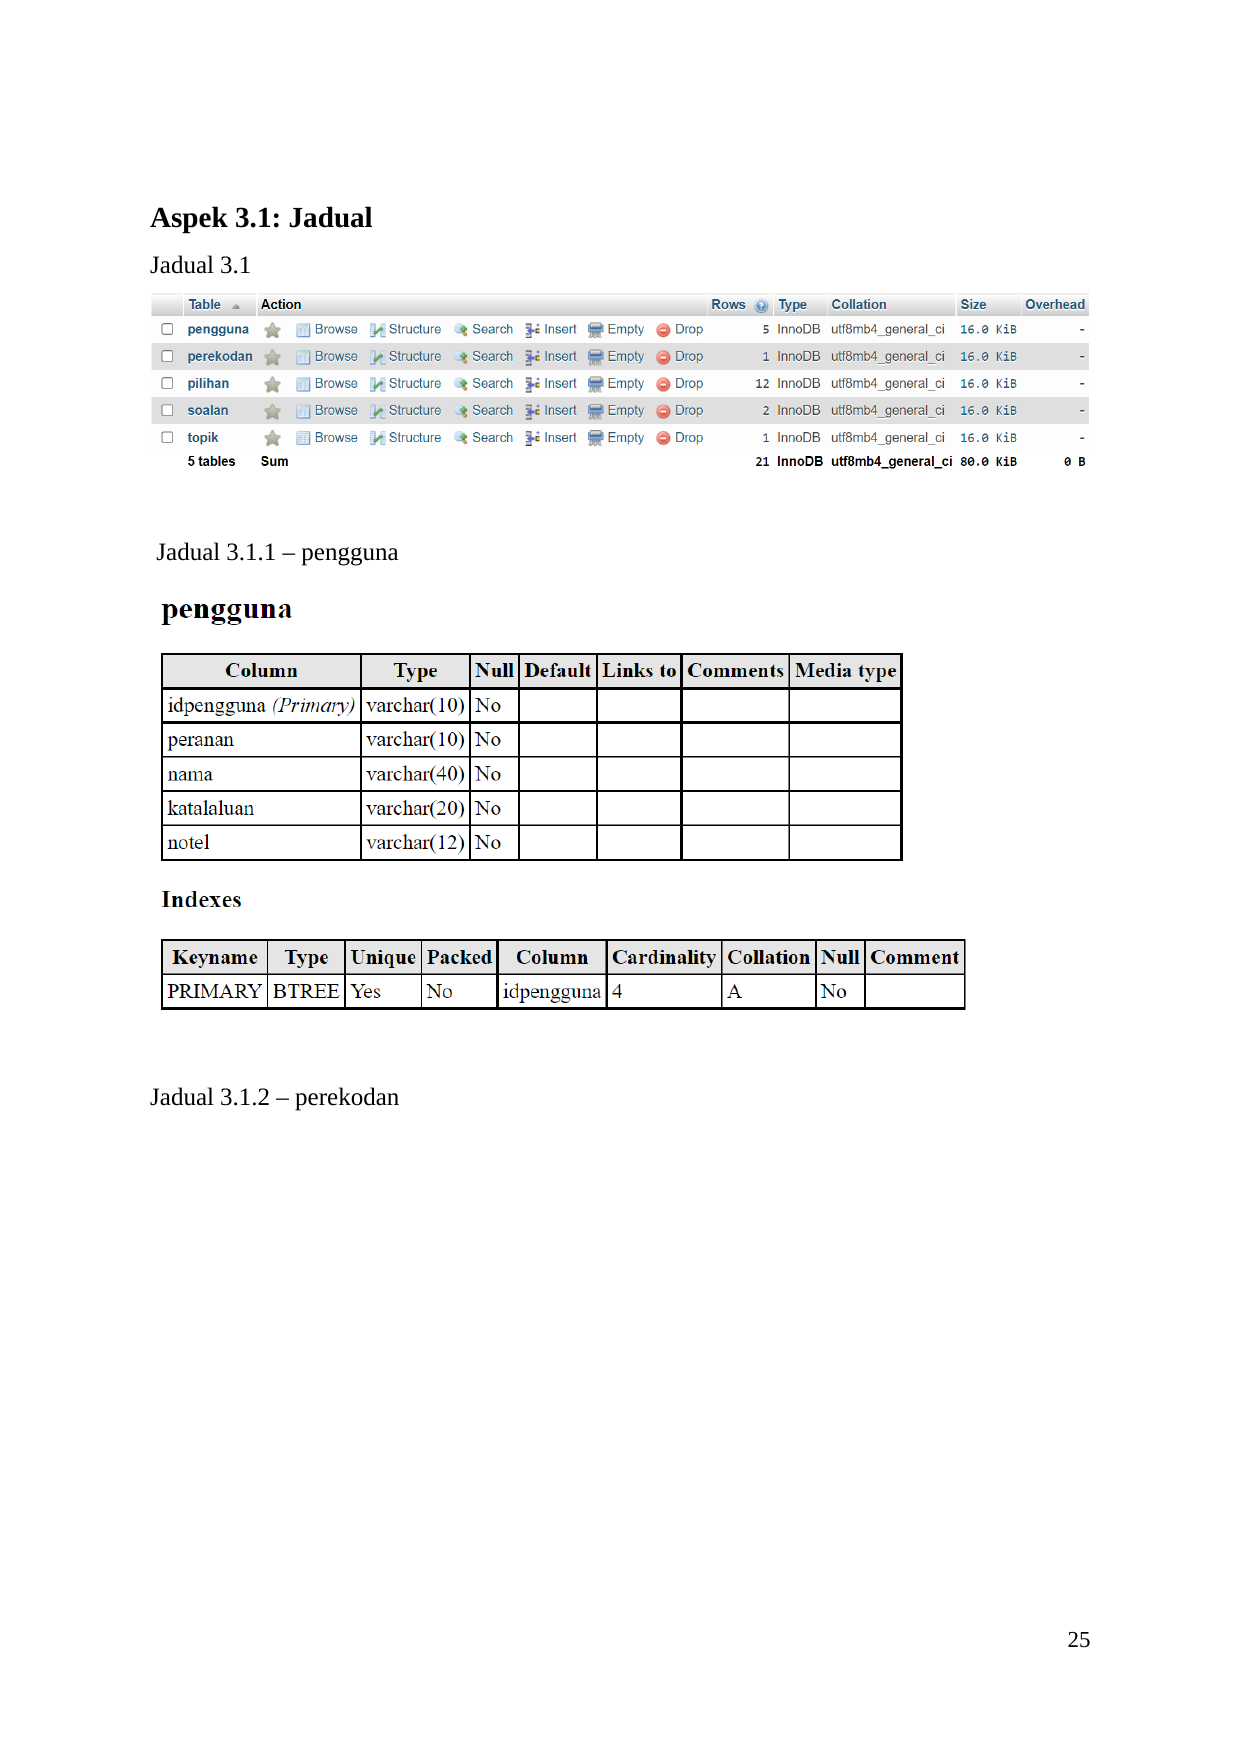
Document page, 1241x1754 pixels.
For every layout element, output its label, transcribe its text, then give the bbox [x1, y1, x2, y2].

picture [150, 293, 1089, 480]
picture [150, 580, 1002, 1026]
text Jadual 3.1.2 – perekodan [150, 1082, 1090, 1111]
text Aspek 3.1: Jadual [150, 200, 1090, 234]
text Jadual 3.1.1 – pengguna [150, 537, 1090, 566]
text Jadual 3.1 [150, 251, 1090, 279]
